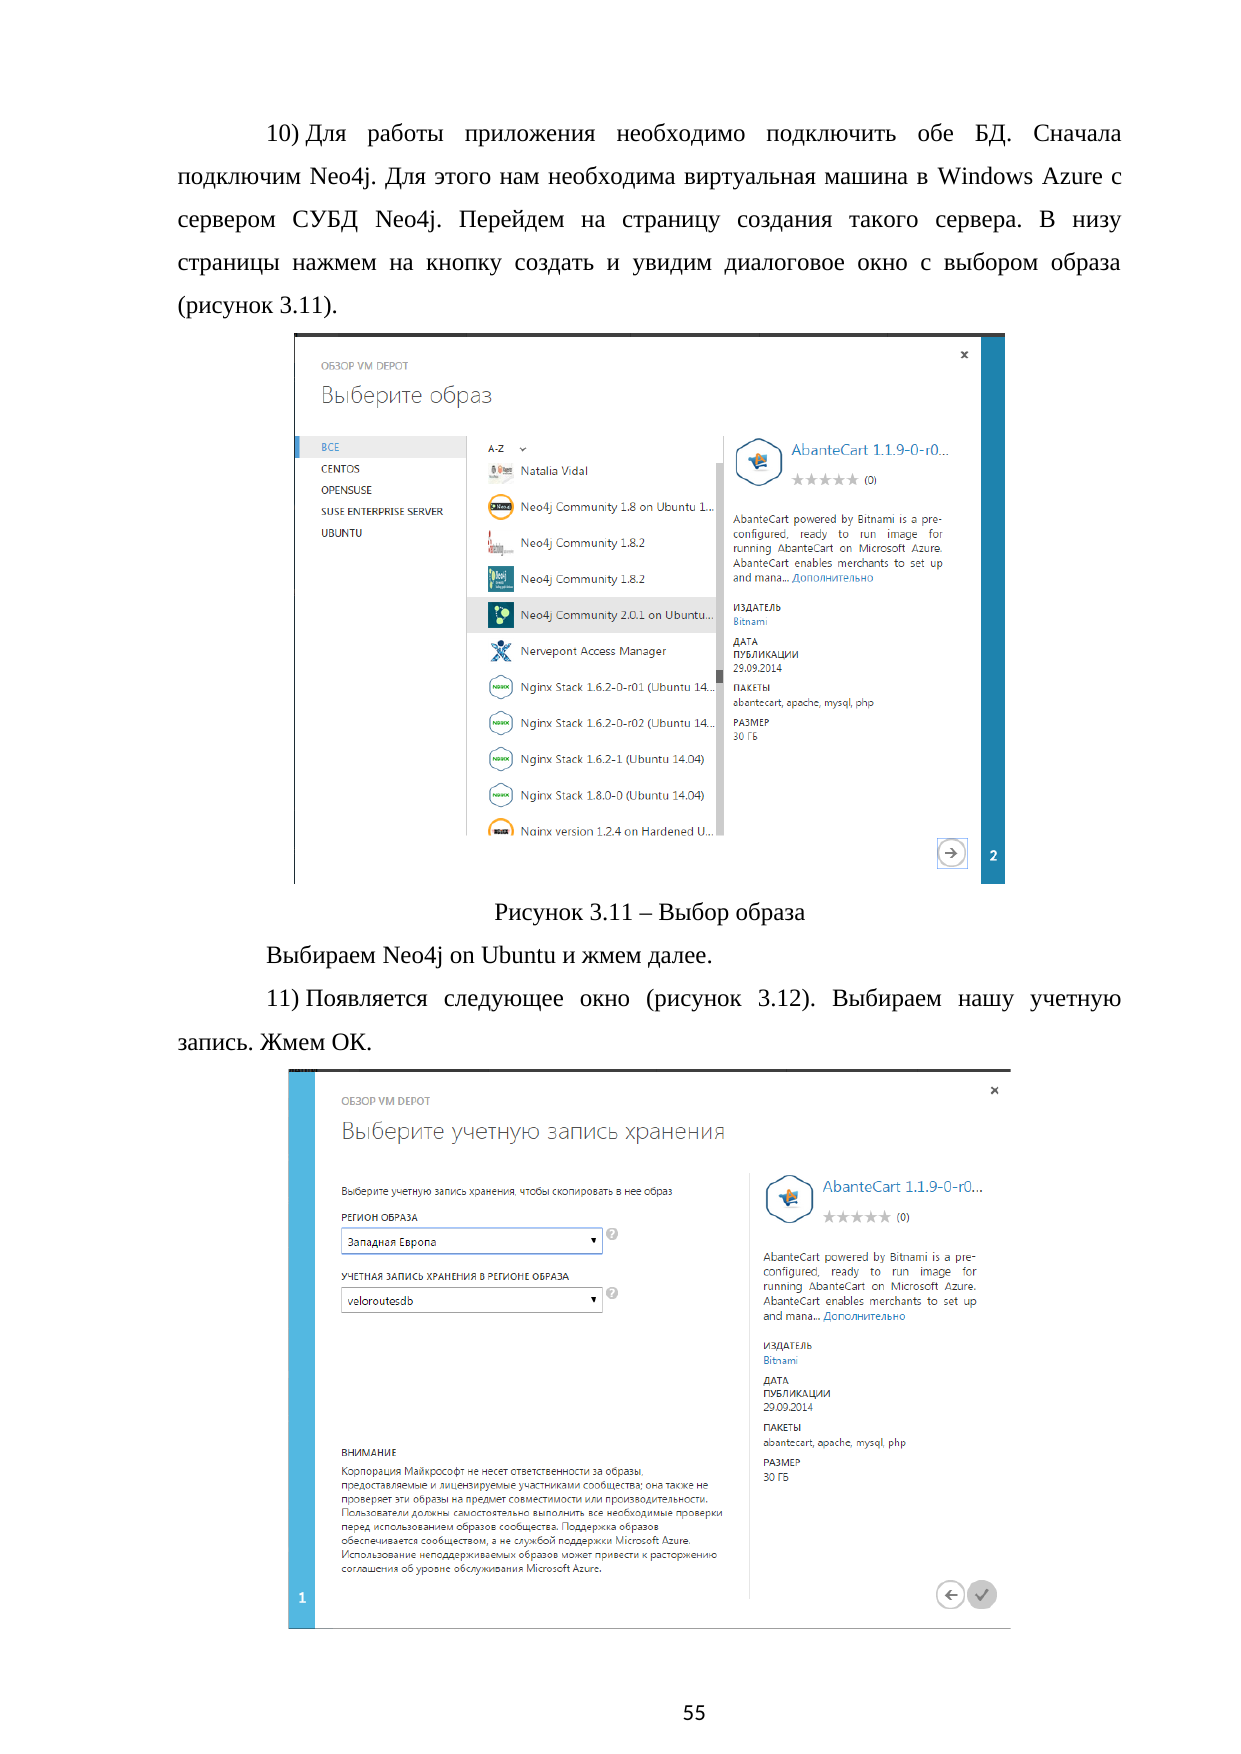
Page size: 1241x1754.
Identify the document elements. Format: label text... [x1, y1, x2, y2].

text Рисунок 3.11 – Выбор образа [177, 897, 1122, 926]
text Выбираем Neo4j on Ubuntu и жмем далее. [266, 940, 1122, 969]
picture [294, 333, 1005, 884]
list Появляется следующее окно (рисунок 3.12). Выбираем нашу учетную запись. Жмем ОК. [177, 983, 1122, 1055]
list Для работы приложения необходимо подключить обе БД. Сначала подключим Neo4j. Для этого нам необходима виртуальная машина в Windows Azure с сервером СУБД Neo4j. Перейдем на страницу создания такого сервера. В низу страницы нажмем на кнопку создать и увидим диалоговое окно с выбором образа (рисунок 3.11). [177, 118, 1122, 319]
picture [288, 1069, 1011, 1629]
